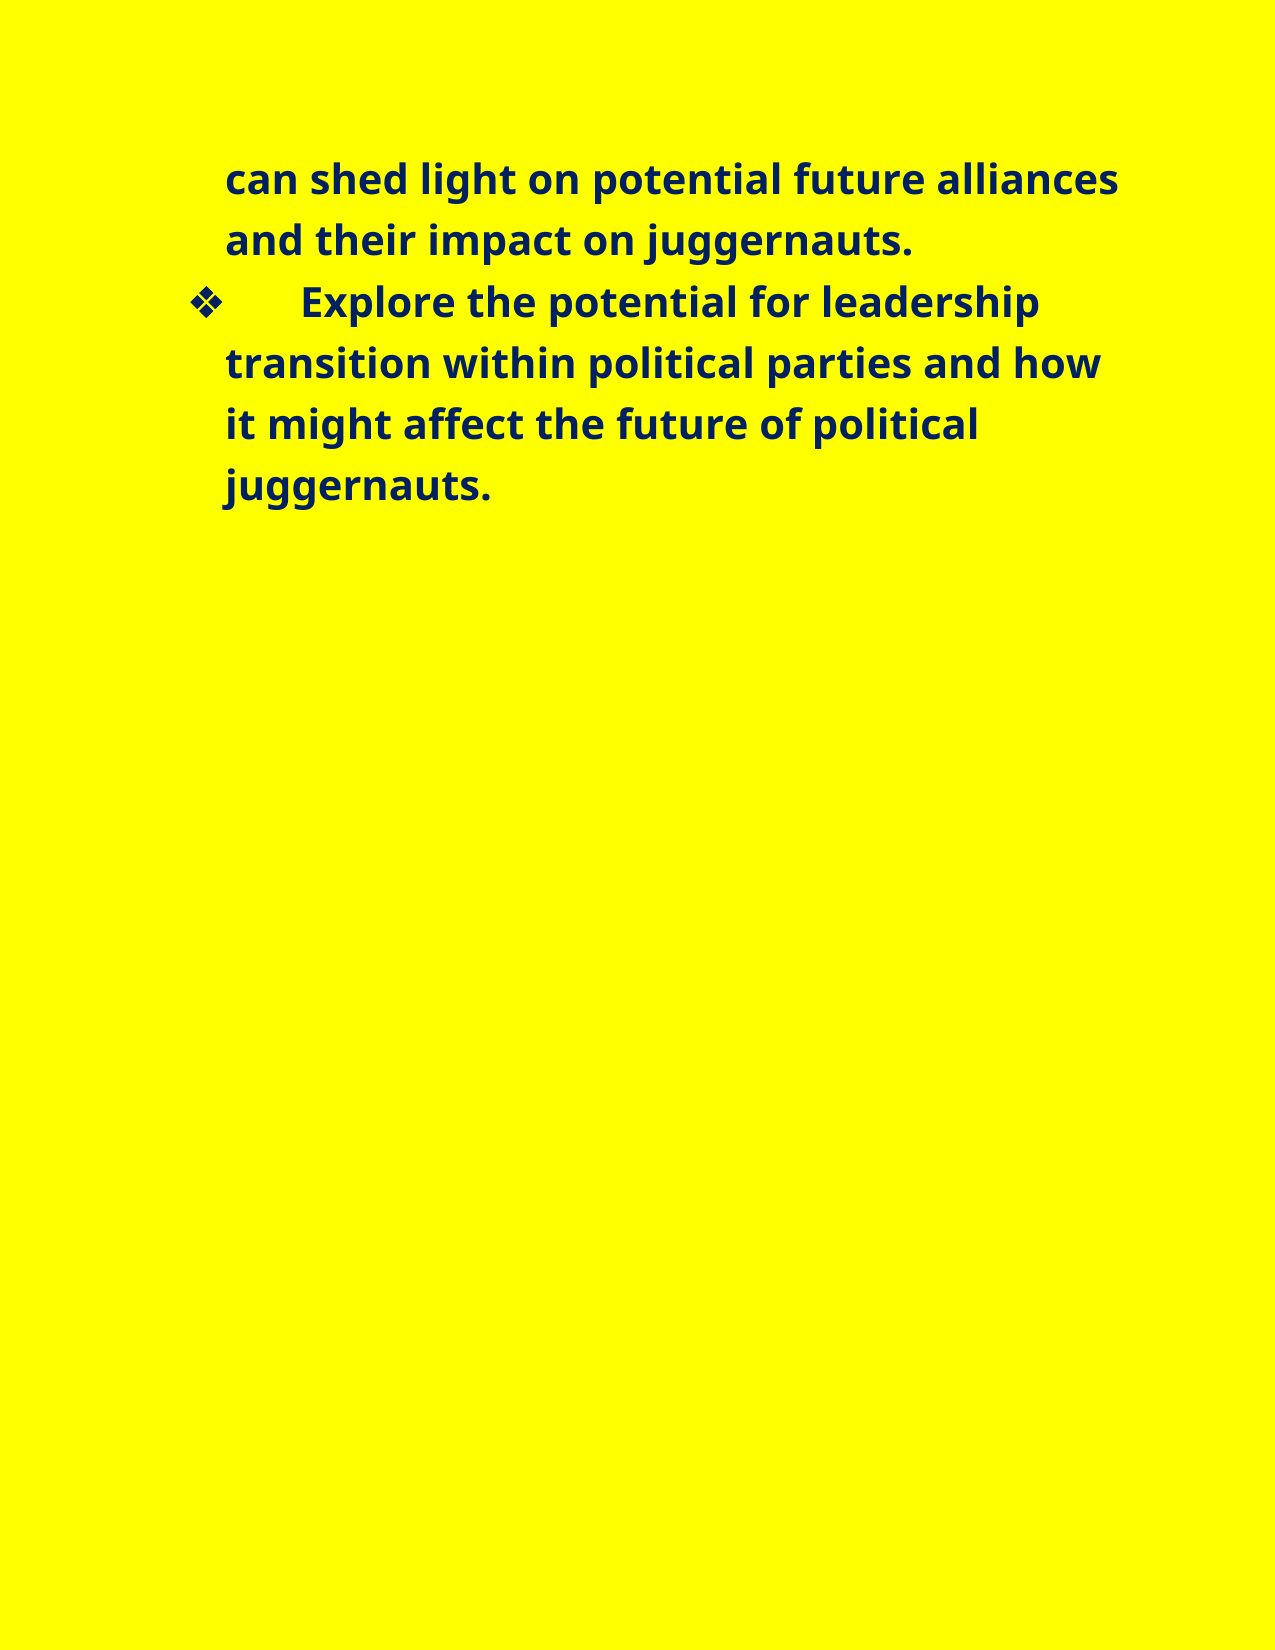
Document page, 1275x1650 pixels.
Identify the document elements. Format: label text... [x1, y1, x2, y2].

list Explore the potential for leadership transition within political parties and how it might affect the future of political juggernauts. [187, 272, 1125, 513]
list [187, 150, 1125, 268]
